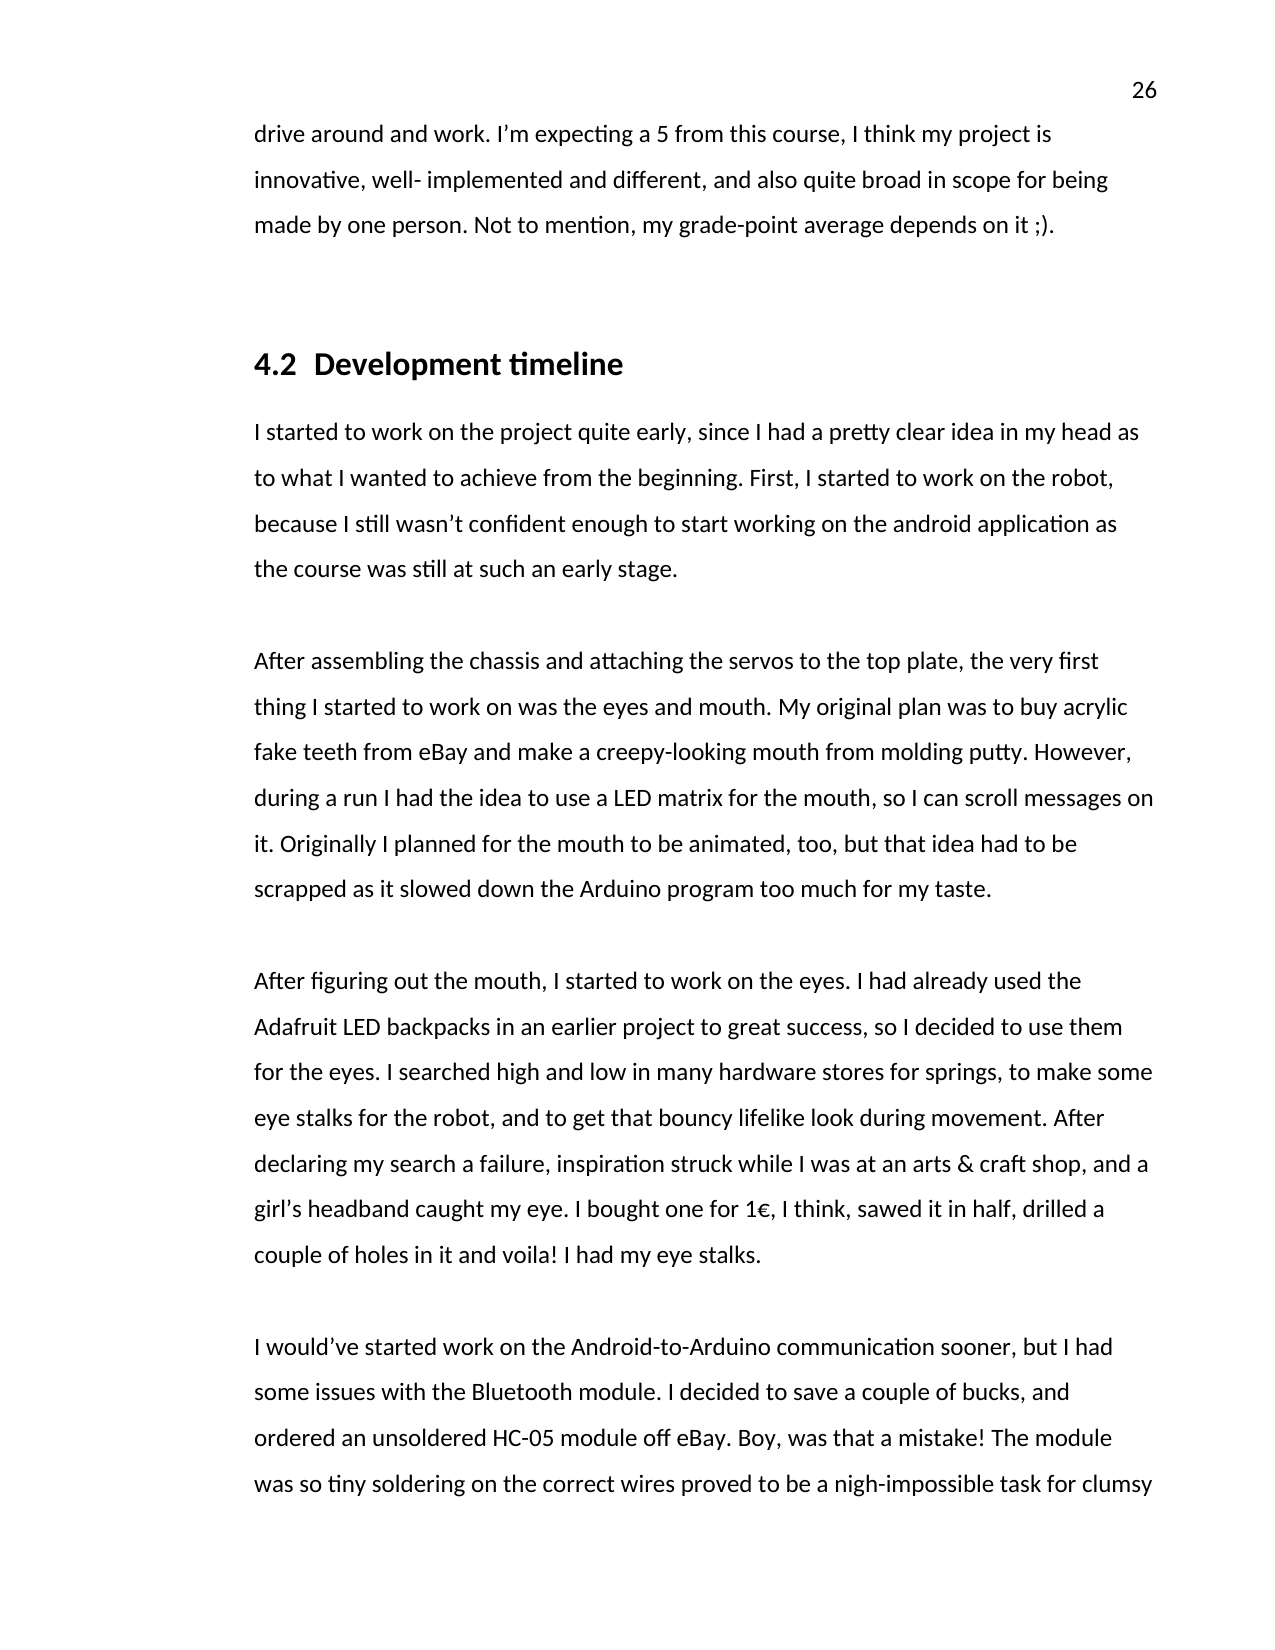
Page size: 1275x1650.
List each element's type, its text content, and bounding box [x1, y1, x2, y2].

text After assembling the chassis and attaching the servos to the top plate, the very first thing I started to work on was the eyes and mouth. My original plan was to buy acrylic fake teeth from eBay and make a creepy-looking mouth from molding putty. However, during a run I had the idea to use a LED matrix for the mouth, so I can scroll messages on it. Originally I planned for the mouth to be animated, too, but that idea had to be scrapped as it slowed down the Arduino program too much for my taste. [254, 645, 1157, 904]
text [254, 118, 1157, 240]
text I started to work on the project quite early, since I had a pretty clear idea in my head as to what I wanted to achieve from the beginning. First, I started to work on the robot, because I still wasn’t confident enough to start working on the android application as the course was still at such an early stage. [254, 416, 1157, 584]
subtitle Development timeline [254, 343, 1157, 383]
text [254, 1331, 1157, 1498]
text After figuring out the mouth, I started to work on the eyes. I had already used the Adafruit LED backpacks in an earlier project to great success, so I decided to use them for the eyes. I searched high and low in many hardware stores for springs, to make some eye stalks for the robot, and to get that bouncy lifelike look during movement. After declaring my search a failure, inspiration struck while I was at an arts & craft shop, and a girl’s headband caught my eye. I bought one for 1€, I think, sawed it in half, drilled a couple of holes in it and voila! I had my eye stalks. [254, 965, 1157, 1270]
